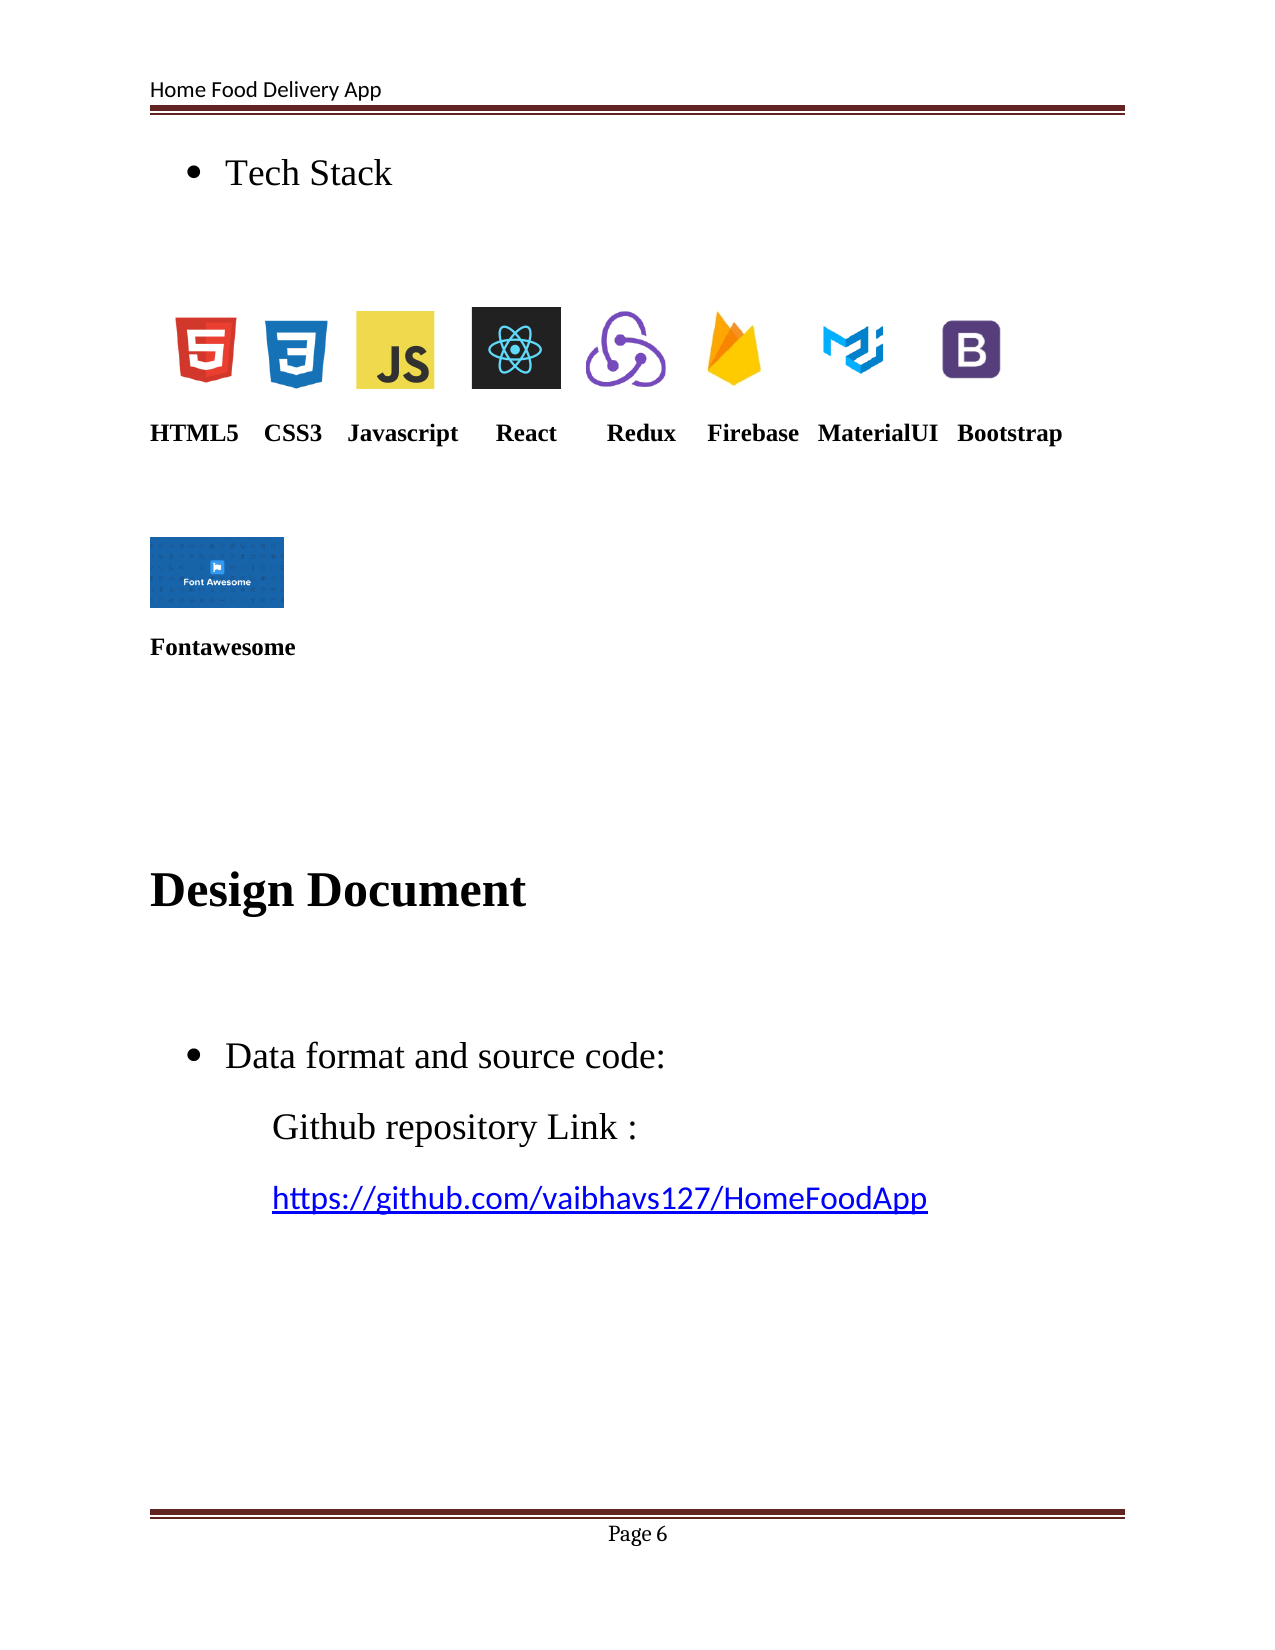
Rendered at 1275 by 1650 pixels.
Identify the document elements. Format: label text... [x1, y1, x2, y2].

picture [162, 307, 249, 389]
picture [931, 309, 1011, 389]
picture [356, 311, 435, 389]
text https://github.com/vaibhavs127/HomeFoodApp [150, 1177, 1125, 1217]
text Github repository Link : [150, 1104, 1125, 1147]
picture [150, 537, 284, 608]
picture [471, 307, 561, 389]
list Data format and source code: [187, 1034, 1125, 1077]
text Fontawesome [150, 632, 1125, 661]
picture [690, 307, 775, 389]
text HTML5 CSS3 Javascript React Redux Firebase MaterialUI Bootstrap [150, 418, 1125, 447]
list Tech Stack [187, 150, 1125, 193]
picture [261, 320, 332, 389]
picture [812, 307, 894, 389]
text Design Document [150, 860, 1125, 918]
picture [586, 309, 666, 389]
